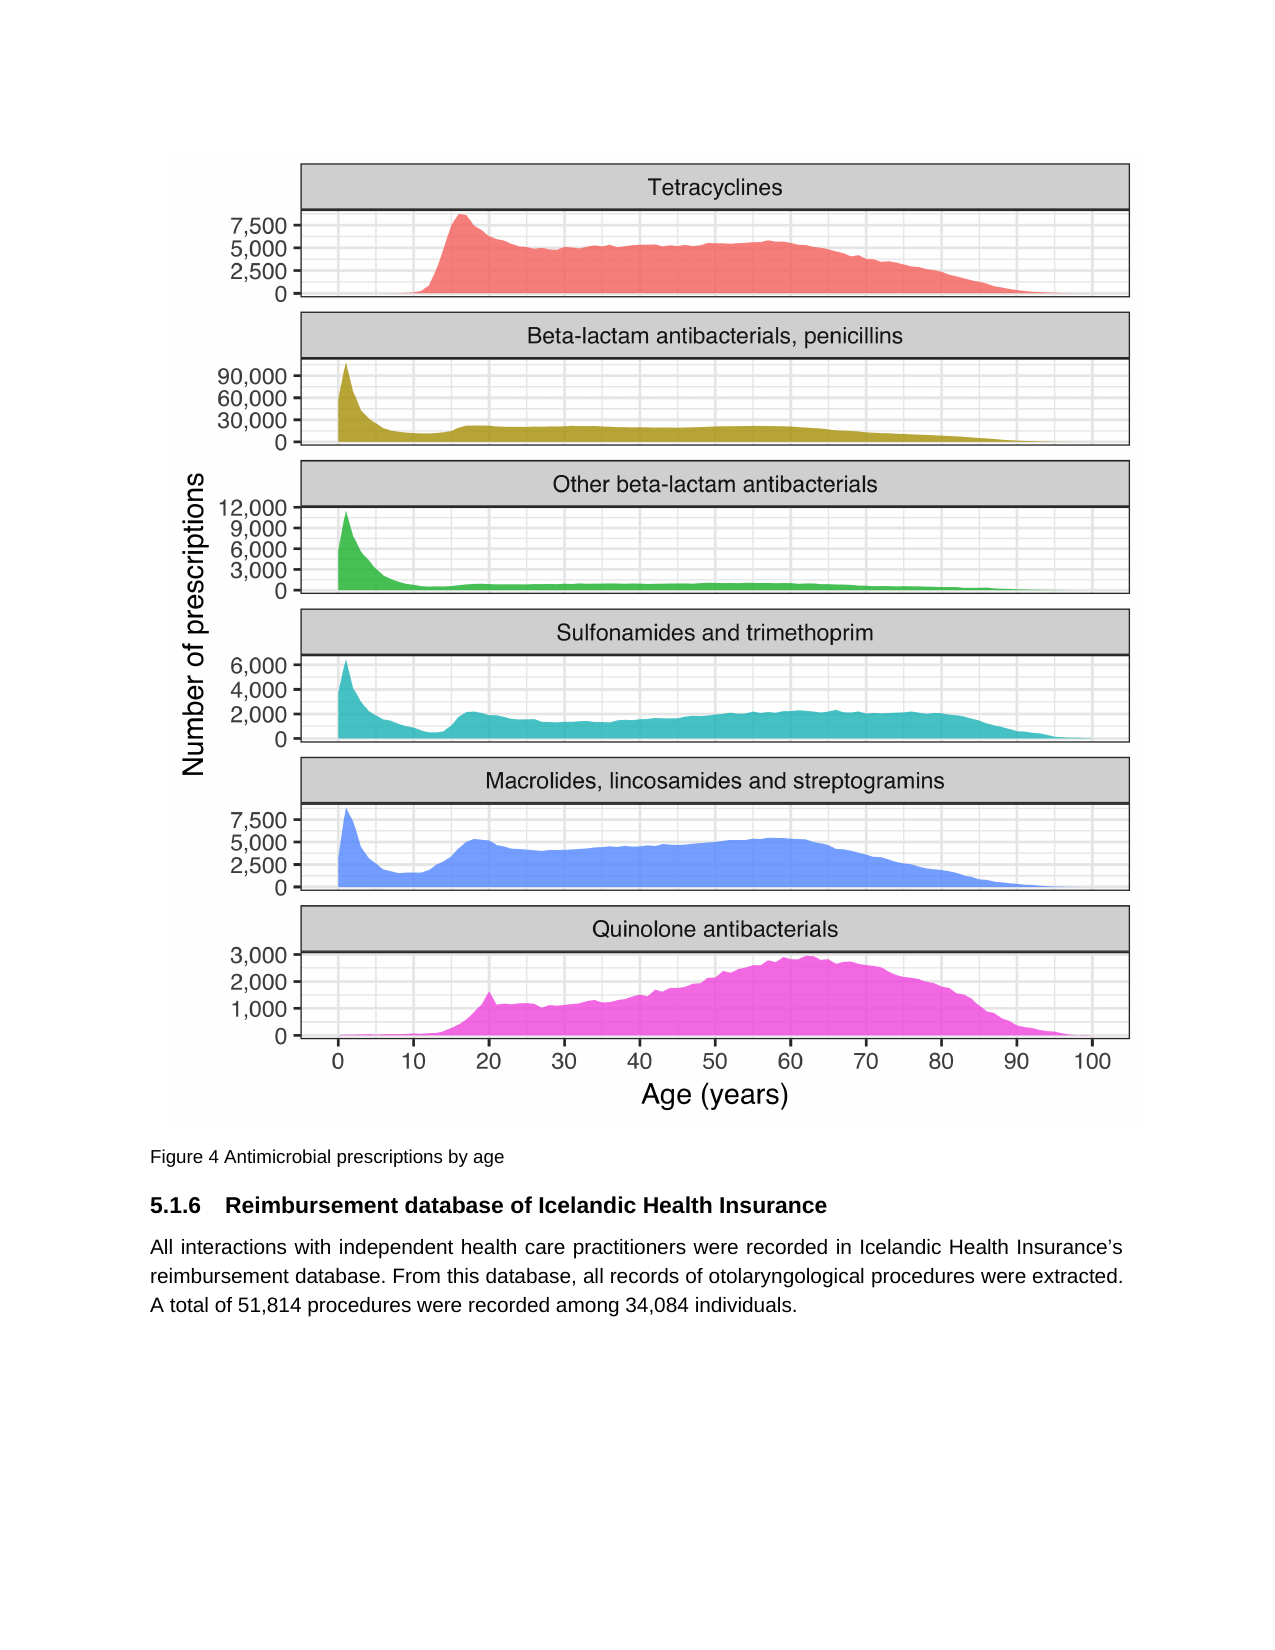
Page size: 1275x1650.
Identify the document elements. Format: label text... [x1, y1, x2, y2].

subtitle Reimbursement database of Icelandic Health Insurance [150, 1192, 1125, 1219]
picture [168, 150, 1144, 1125]
text Figure 4 Antimicrobial prescriptions by age [150, 1146, 1125, 1167]
text All interactions with independent health care practitioners were recorded in Icelandic Health Insurance’s reimbursement database. From this database, all records of otolaryngological procedures were extracted. A total of 51,814 procedures were recorded among 34,084 individuals. [150, 1231, 1125, 1319]
